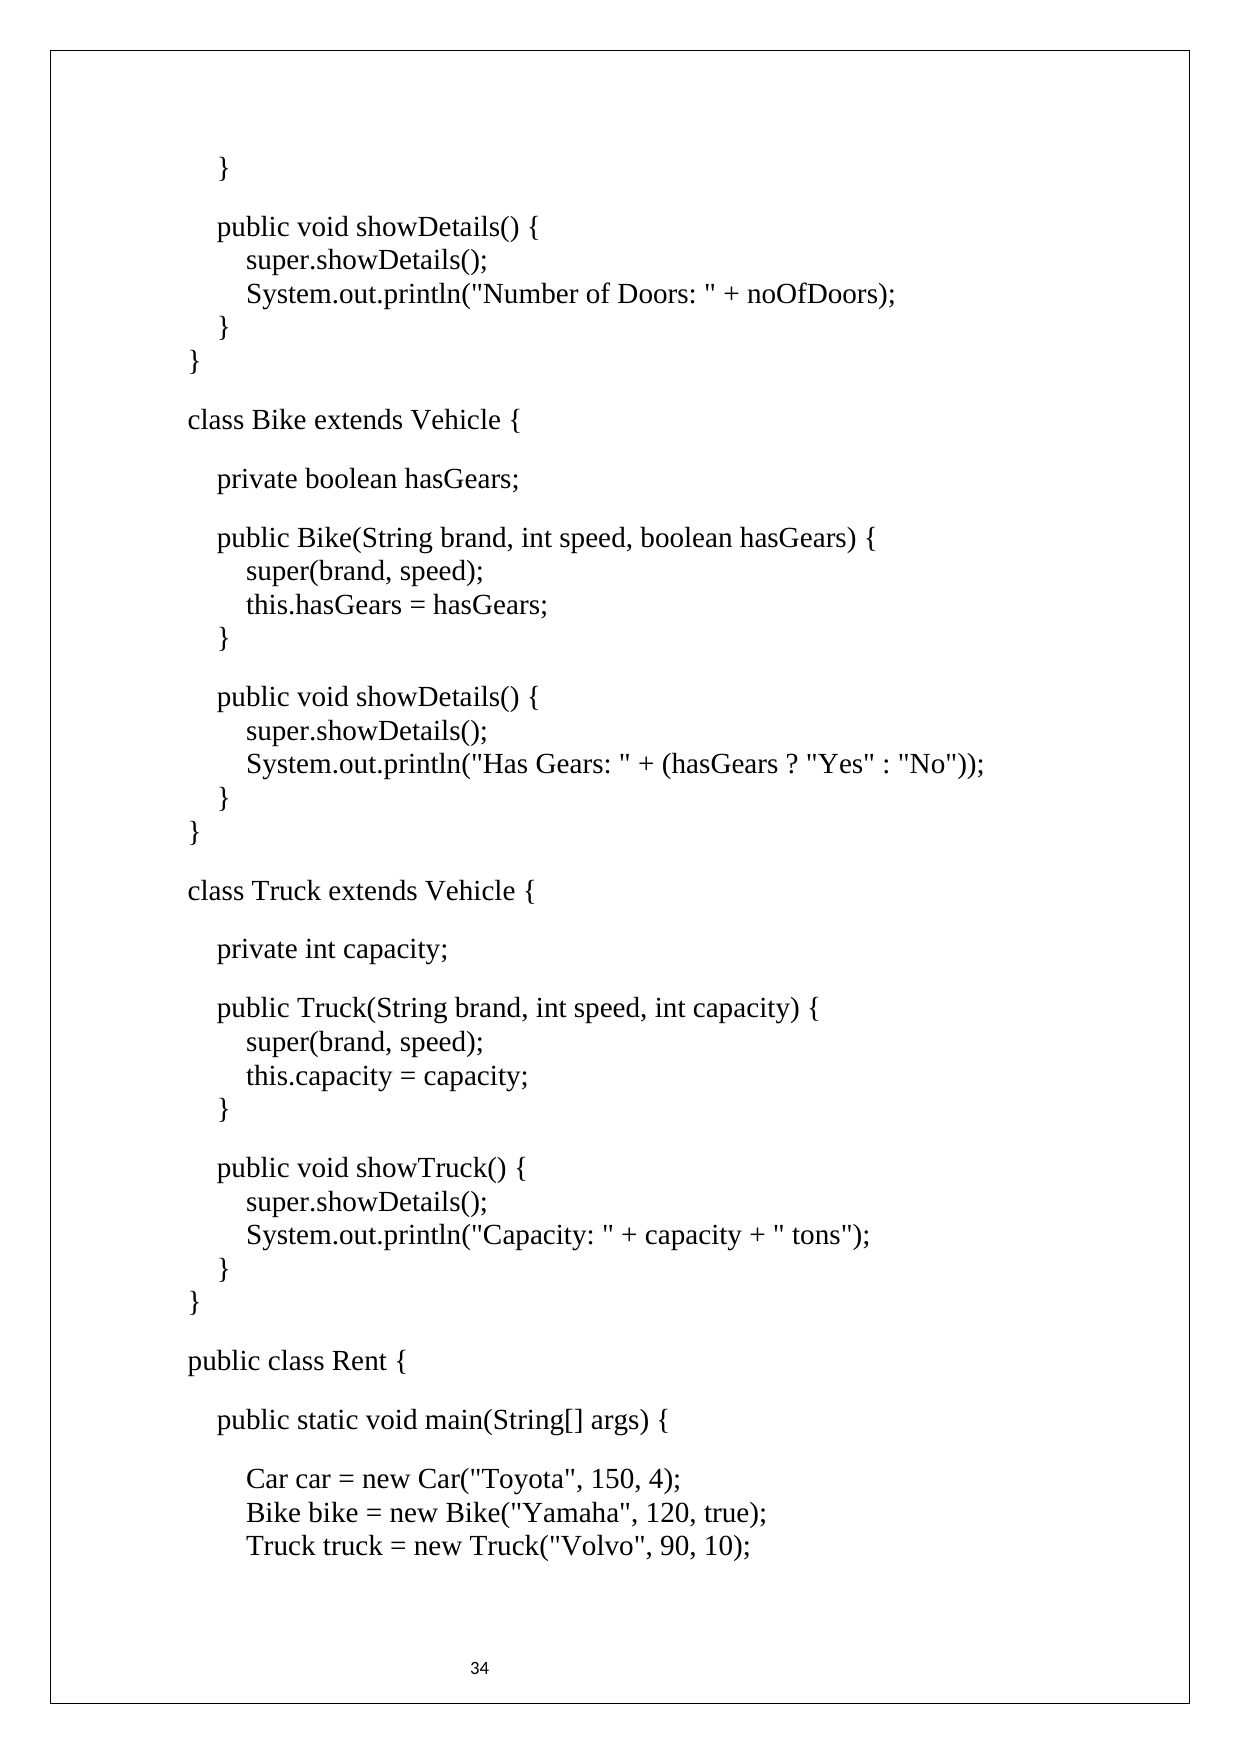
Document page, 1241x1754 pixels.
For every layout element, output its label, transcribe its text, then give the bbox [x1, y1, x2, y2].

text public void showDetails() { [187, 209, 1053, 242]
text } [187, 150, 1053, 183]
text public Truck(String brand, int speed, int capacity) { [187, 991, 1053, 1024]
text class Truck extends Vehicle { [187, 873, 1053, 906]
text public class Rent { [187, 1343, 1053, 1377]
text super.showDetails(); [187, 242, 1053, 276]
text super.showDetails(); [187, 1184, 1053, 1217]
text Car car = new Car("Toyota", 150, 4); [187, 1461, 1053, 1495]
text super(brand, speed); [187, 1024, 1053, 1058]
text private boolean hasGears; [187, 461, 1053, 494]
text this.hasGears = hasGears; [187, 587, 1053, 621]
text Truck truck = new Truck("Volvo", 90, 10); [187, 1528, 1053, 1562]
text private int capacity; [187, 932, 1053, 965]
text public void showTruck() { [187, 1150, 1053, 1184]
text } [187, 1284, 1053, 1318]
text } [187, 1091, 1053, 1125]
text public static void main(String[] args) { [187, 1402, 1053, 1436]
text System.out.println("Capacity: " + capacity + " tons"); [187, 1217, 1053, 1251]
text System.out.println("Number of Doors: " + noOfDoors); [187, 276, 1053, 309]
text public void showDetails() { [187, 679, 1053, 713]
text super.showDetails(); [187, 713, 1053, 747]
text class Bike extends Vehicle { [187, 402, 1053, 436]
text this.capacity = capacity; [187, 1058, 1053, 1091]
text } [187, 814, 1053, 847]
text Bike bike = new Bike("Yamaha", 120, true); [187, 1495, 1053, 1528]
text super(brand, speed); [187, 553, 1053, 587]
text } [187, 621, 1053, 654]
text } [187, 780, 1053, 814]
text } [187, 309, 1053, 343]
text } [187, 343, 1053, 377]
text public Bike(String brand, int speed, boolean hasGears) { [187, 520, 1053, 553]
text } [187, 1251, 1053, 1284]
text System.out.println("Has Gears: " + (hasGears ? "Yes" : "No")); [187, 747, 1053, 780]
